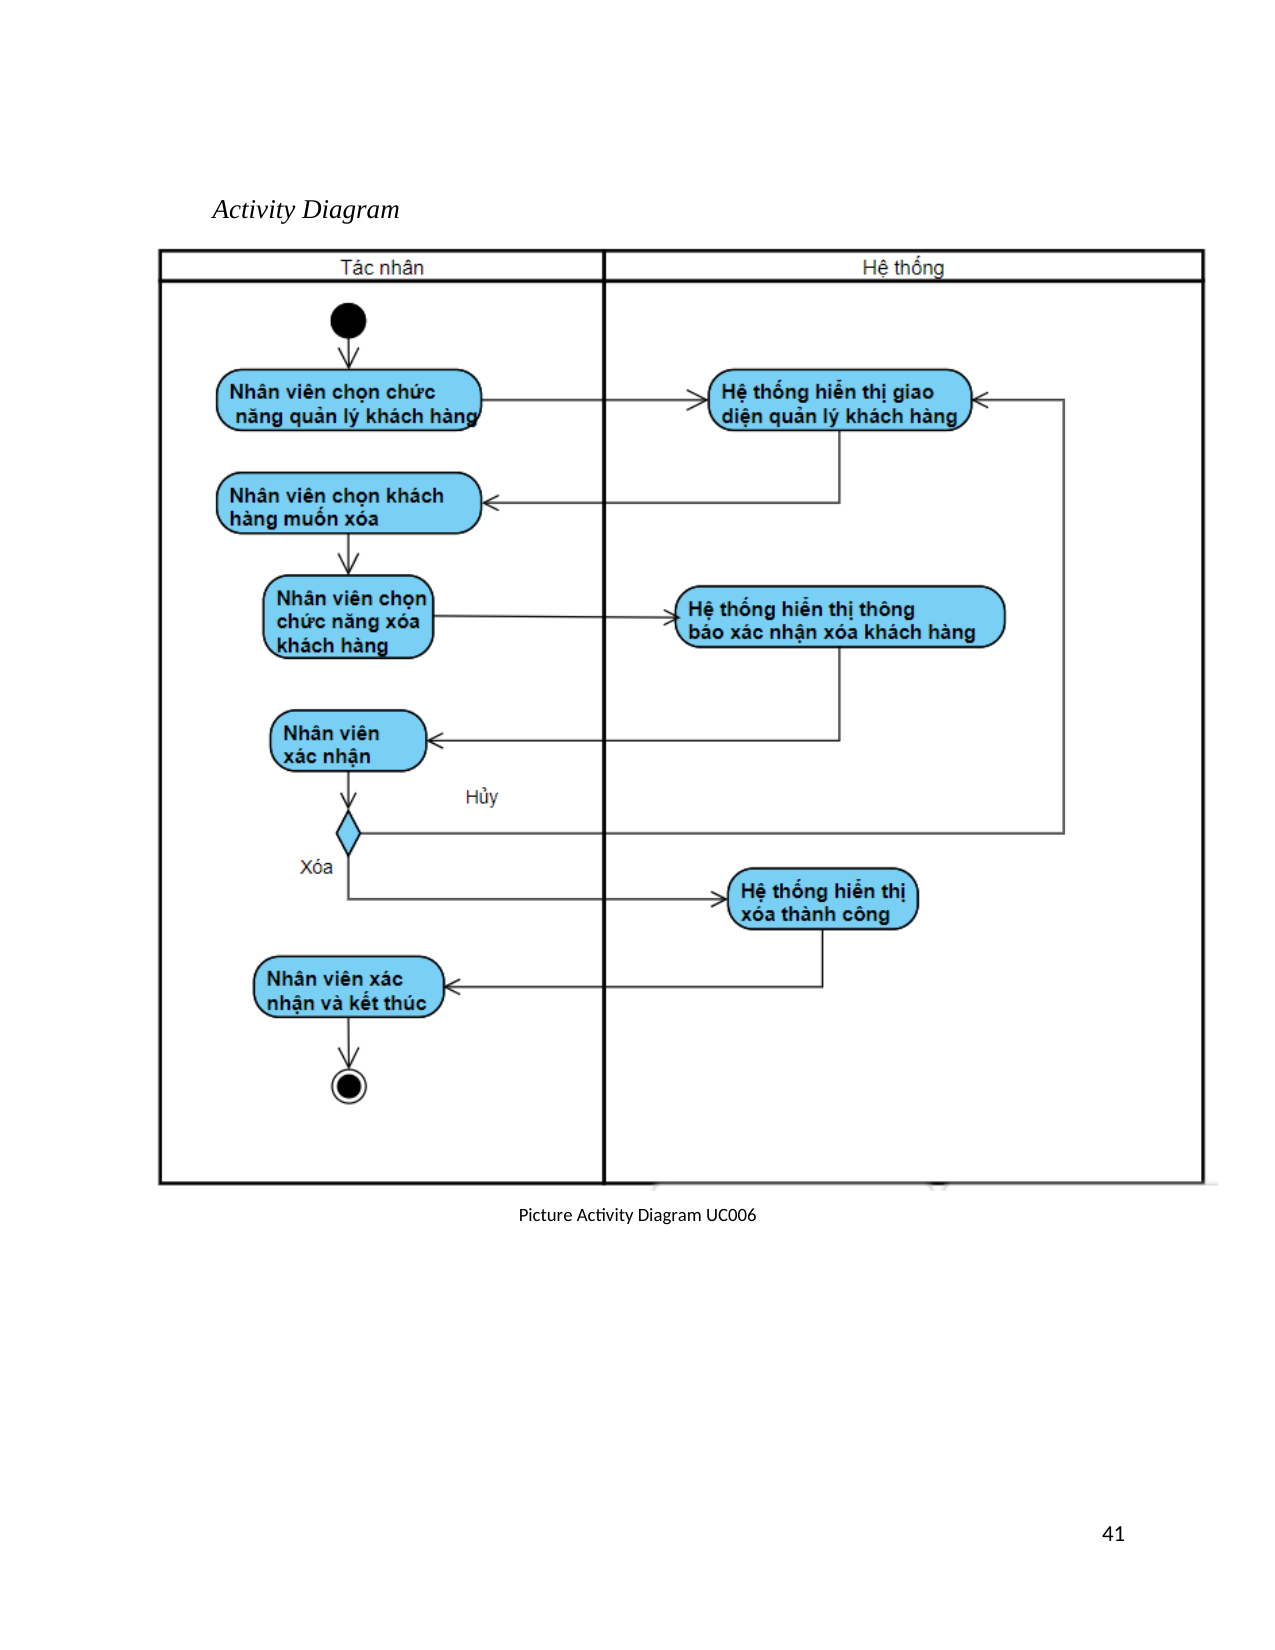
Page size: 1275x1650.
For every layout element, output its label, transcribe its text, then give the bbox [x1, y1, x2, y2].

picture [150, 237, 1219, 1191]
text Activity Diagram [212, 194, 1125, 225]
text Picture Activity Diagram UC006 [150, 1203, 1125, 1226]
